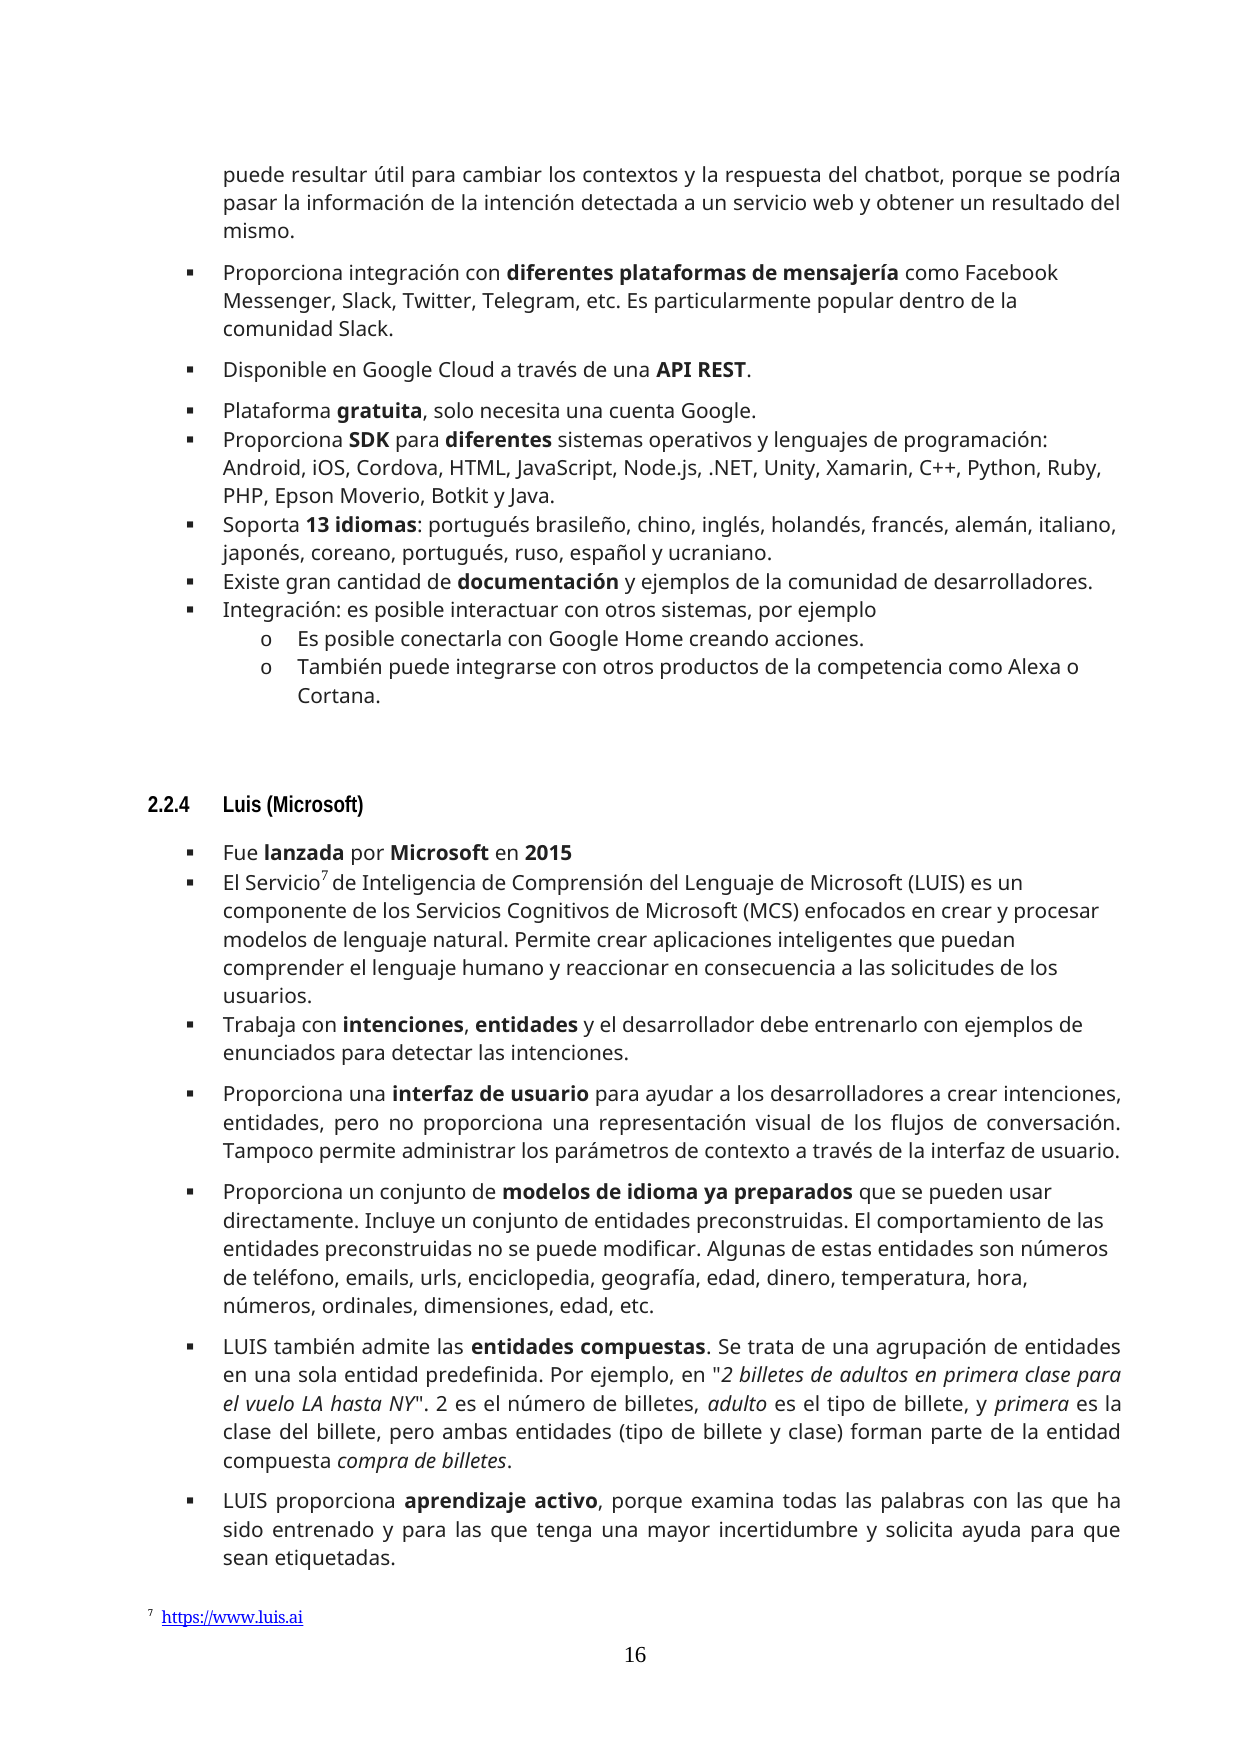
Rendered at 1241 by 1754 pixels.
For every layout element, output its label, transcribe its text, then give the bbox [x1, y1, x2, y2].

list Es posible conectarla con Google Home creando acciones. [260, 624, 1122, 652]
list También puede integrarse con otros productos de la competencia como Alexa o Cortana. [260, 652, 1122, 709]
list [185, 160, 1122, 245]
list Integración: es posible interactuar con otros sistemas, por ejemplo [185, 595, 1122, 624]
list LUIS proporciona aprendizaje activo, porque examina todas las palabras con las que ha sido entrenado y para las que tenga una mayor incertidumbre y solicita ayuda para que sean etiquetadas. [185, 1487, 1122, 1572]
list Plataforma gratuita, solo necesita una cuenta Google. [185, 396, 1122, 425]
list Soporta 13 idiomas: portugués brasileño, chino, inglés, holandés, francés, alemán, italiano, japonés, coreano, portugués, ruso, español y ucraniano. [185, 510, 1122, 567]
list El Servicio de Inteligencia de Comprensión del Lenguaje de Microsoft (LUIS) es un componente de los Servicios Cognitivos de Microsoft (MCS) enfocados en crear y procesar modelos de lenguaje natural. Permite crear aplicaciones inteligentes que puedan comprender el lenguaje humano y reaccionar en consecuencia a las solicitudes de los usuarios. [185, 867, 1122, 1010]
subtitle Luis (Microsoft) [148, 791, 1122, 818]
list Fue lanzada por Microsoft en 2015 [185, 838, 1122, 867]
list Proporciona SDK para diferentes sistemas operativos y lenguajes de programación: Android, iOS, Cordova, HTML, JavaScript, Node.js, .NET, Unity, Xamarin, C++, Python, Ruby, PHP, Epson Moverio, Botkit y Java. [185, 425, 1122, 510]
list Disponible en Google Cloud a través de una API REST. [185, 355, 1122, 384]
list Proporciona integración con diferentes plataformas de mensajería como Facebook Messenger, Slack, Twitter, Telegram, etc. Es particularmente popular dentro de la comunidad Slack. [185, 258, 1122, 343]
list Trabaja con intenciones, entidades y el desarrollador debe entrenarlo con ejemplos de enunciados para detectar las intenciones. [185, 1010, 1122, 1067]
list Proporciona una interfaz de usuario para ayudar a los desarrolladores a crear intenciones, entidades, pero no proporciona una representación visual de los flujos de conversación. Tampoco permite administrar los parámetros de contexto a través de la interfaz de usuario. [185, 1079, 1122, 1165]
list Proporciona un conjunto de modelos de idioma ya preparados que se pueden usar directamente. Incluye un conjunto de entidades preconstruidas. El comportamiento de las entidades preconstruidas no se puede modificar. Algunas de estas entidades son números de teléfono, emails, urls, enciclopedia, geografía, edad, dinero, temperatura, hora, números, ordinales, dimensiones, edad, etc. [185, 1177, 1122, 1319]
list Existe gran cantidad de documentación y ejemplos de la comunidad de desarrolladores. [185, 567, 1122, 595]
list LUIS también admite las entidades compuestas. Se trata de una agrupación de entidades en una sola entidad predefinida. Por ejemplo, en "2 billetes de adultos en primera clase para el vuelo LA hasta NY". 2 es el número de billetes, adulto es el tipo de billete, y primera es la clase del billete, pero ambas entidades (tipo de billete y clase) forman parte de la entidad compuesta compra de billetes. [185, 1332, 1122, 1474]
